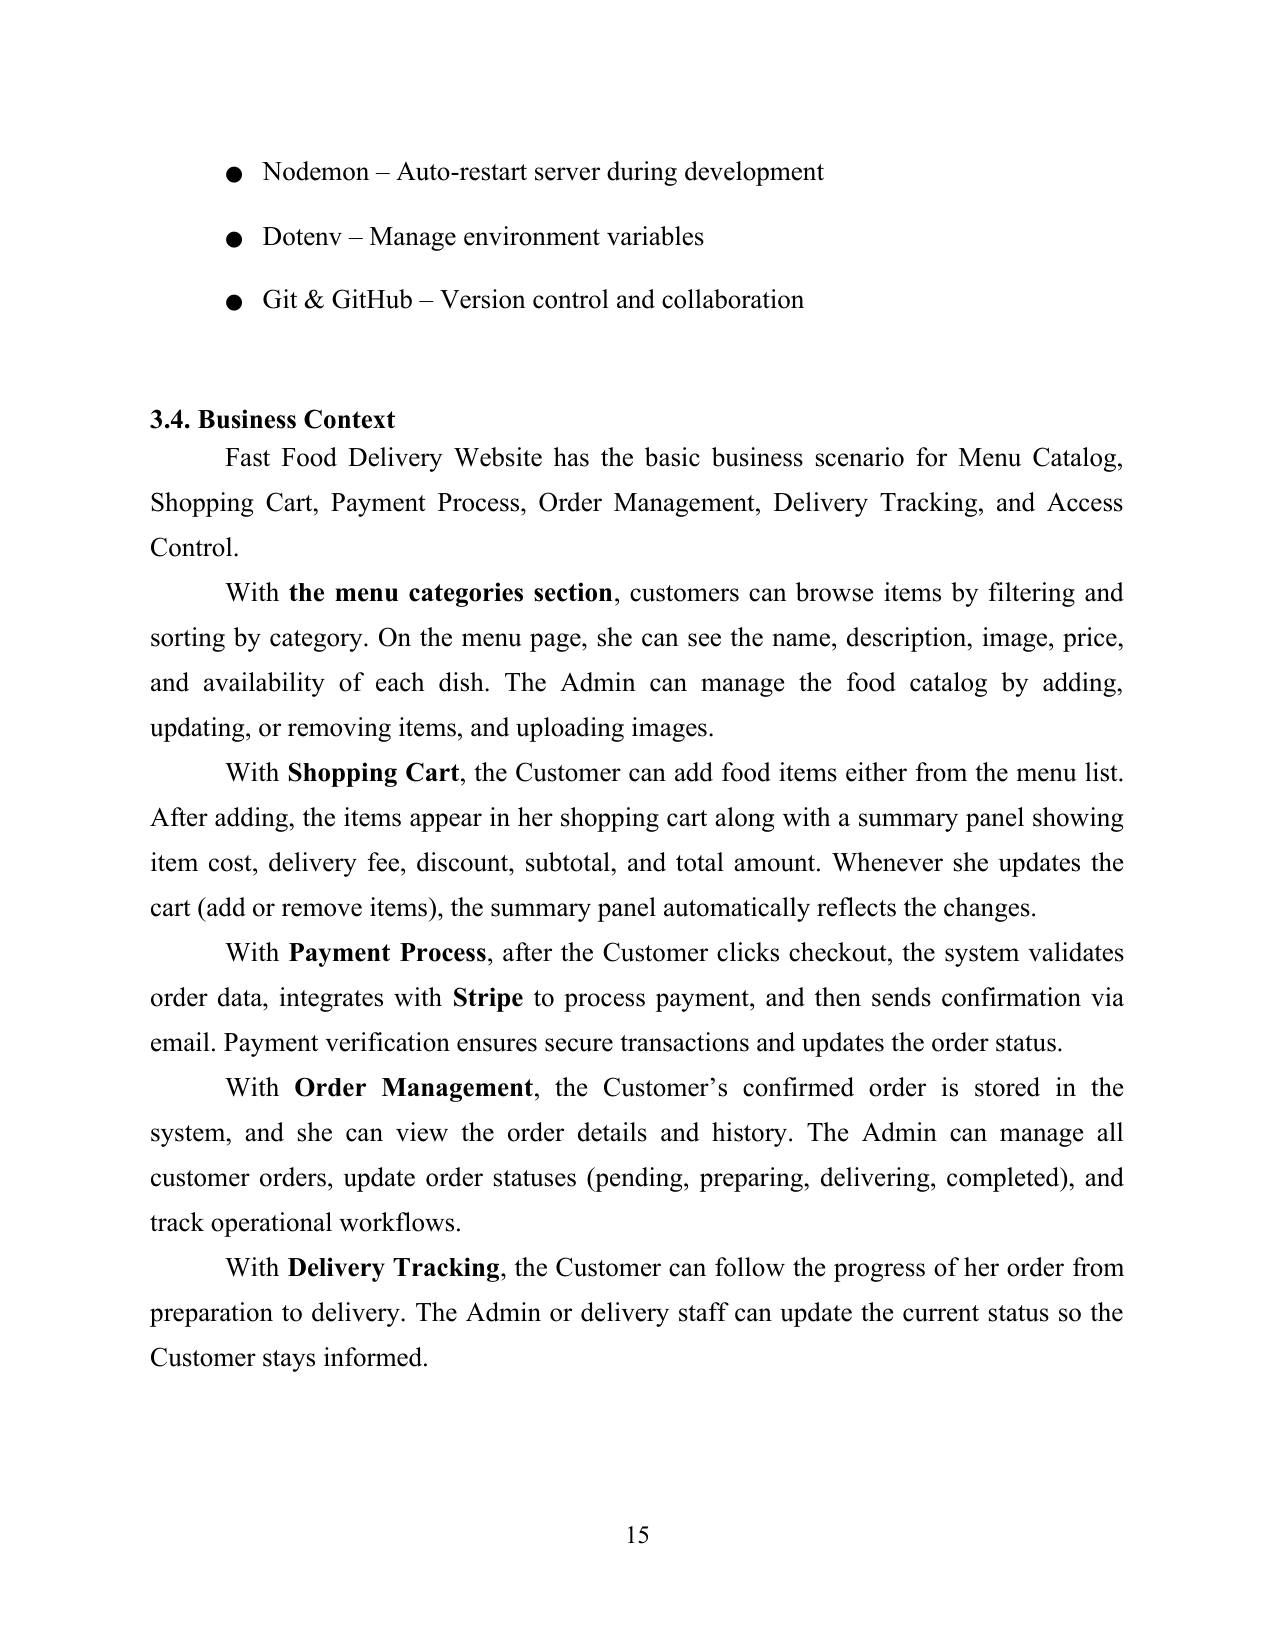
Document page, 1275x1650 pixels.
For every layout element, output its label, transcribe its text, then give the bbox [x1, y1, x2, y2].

text With Order Management, the Customer’s confirmed order is stored in the system, and she can view the order details and history. The Admin can manage all customer orders, update order statuses (pending, preparing, delivering, completed), and track operational workflows. [150, 1072, 1125, 1237]
text With Delivery Tracking, the Customer can follow the progress of her order from preparation to delivery. The Admin or delivery staff can update the current status so the Customer stays informed. [150, 1252, 1125, 1372]
text With Payment Process, after the Customer clicks checkout, the system validates order data, integrates with Stripe to process payment, and then sends confirmation via email. Payment verification ensures secure transactions and updates the order status. [150, 937, 1125, 1057]
text Fast Food Delivery Website has the basic business scenario for Menu Catalog, Shopping Cart, Payment Process, Order Management, Delivery Tracking, and Access Control. [150, 442, 1125, 562]
list Nodemon – Auto-restart server during development [225, 150, 1125, 193]
list Git & GitHub – Version control and collaboration [225, 278, 1125, 321]
list Dotenv – Manage environment variables [225, 214, 1125, 257]
text With Shopping Cart, the Customer can add food items either from the menu list. After adding, the items appear in her shopping cart along with a summary panel showing item cost, delivery fee, discount, subtotal, and total amount. Whenever she updates the cart (add or remove items), the summary panel automatically reflects the changes. [150, 757, 1125, 922]
text With the menu categories section, customers can browse items by filtering and sorting by category. On the menu page, she can see the name, description, image, price, and availability of each dish. The Admin can manage the food catalog by adding, updating, or removing items, and uploading images. [150, 577, 1125, 742]
subtitle 3.4. Business Context [150, 404, 1125, 434]
